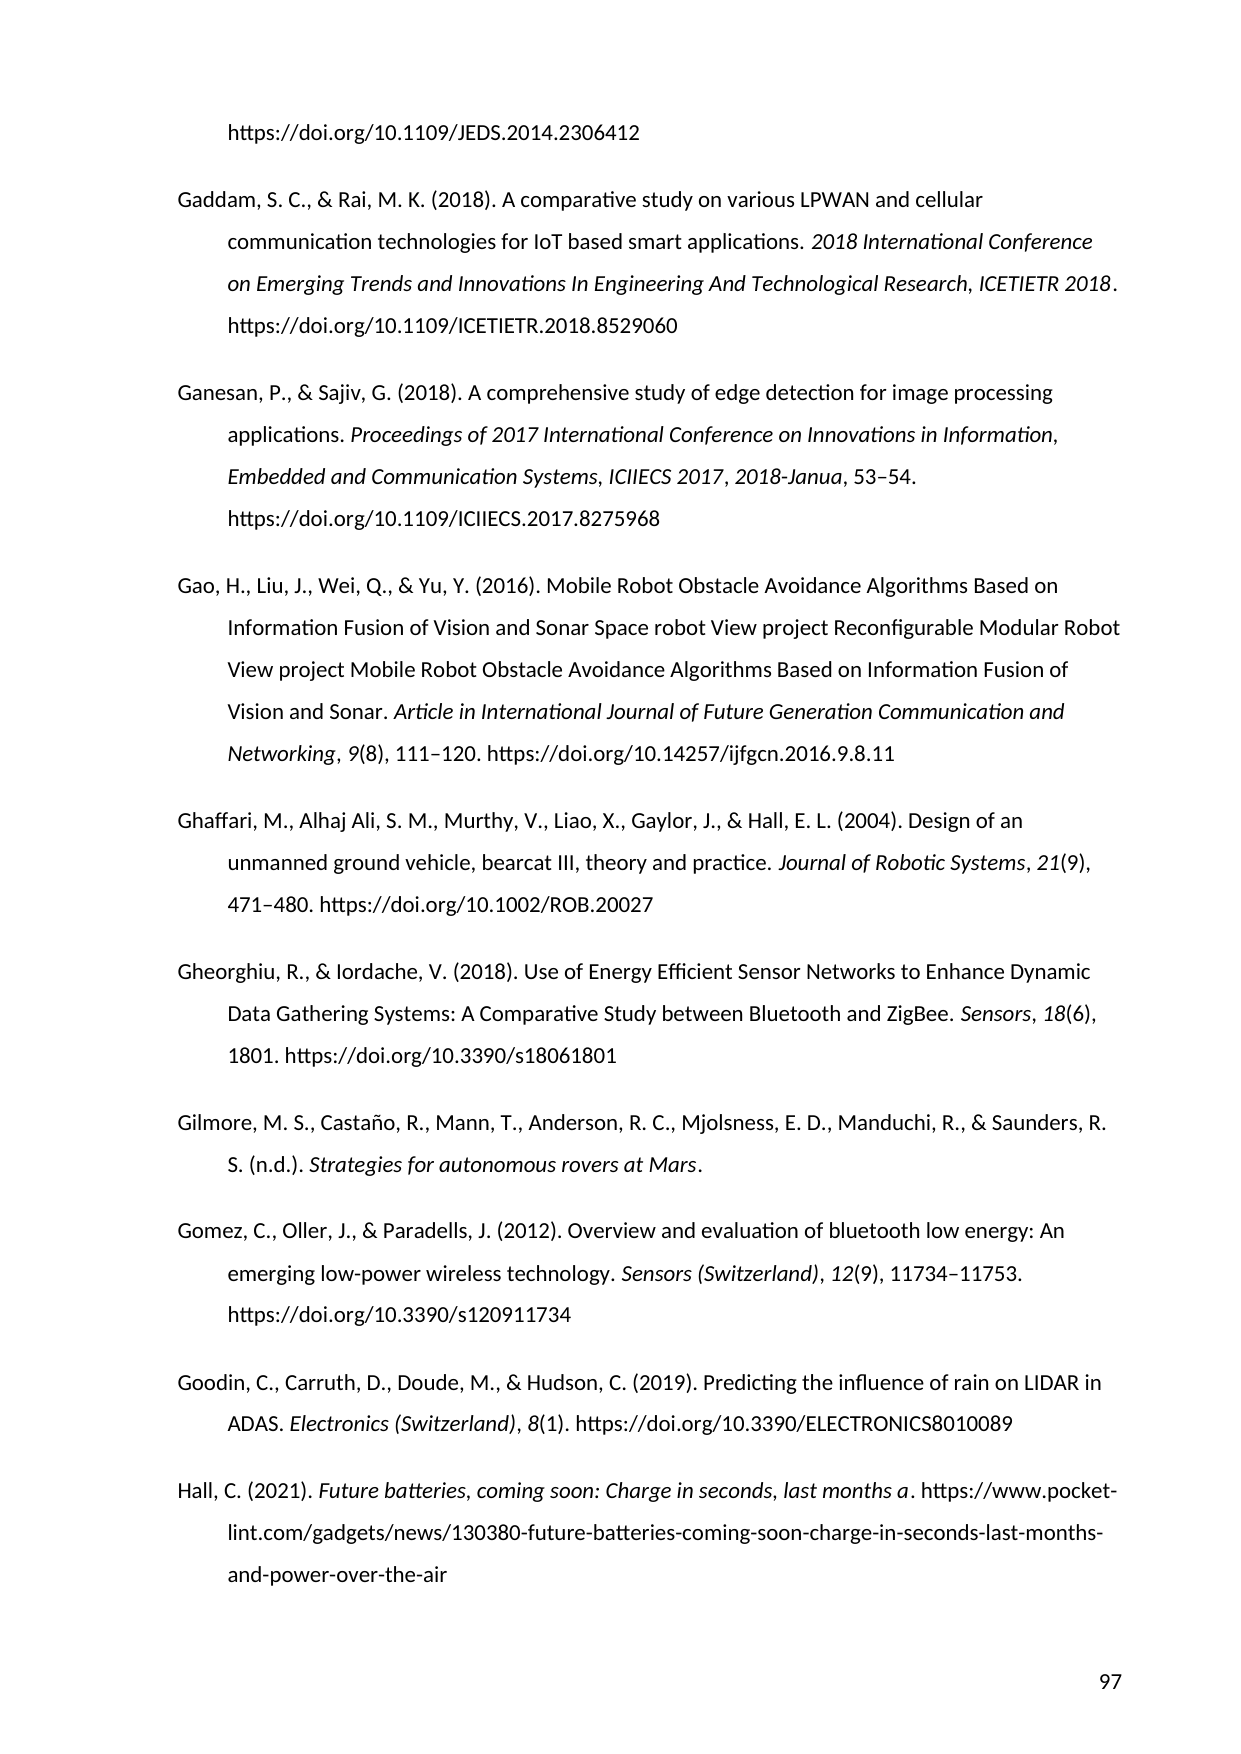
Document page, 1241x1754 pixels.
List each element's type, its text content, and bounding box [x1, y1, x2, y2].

text Ganesan, P., & Sajiv, G. (2018). A comprehensive study of edge detection for image processing applications. Proceedings of 2017 International Conference on Innovations in Information, Embedded and Communication Systems, ICIIECS 2017, 2018-Janua, 53–54. https://doi.org/10.1109/ICIIECS.2017.8275968 [177, 378, 1122, 532]
text Ghaffari, M., Alhaj Ali, S. M., Murthy, V., Liao, X., Gaylor, J., & Hall, E. L. (2004). Design of an unmanned ground vehicle, bearcat III, theory and practice. Journal of Robotic Systems, 21(9), 471–480. https://doi.org/10.1002/ROB.20027 [177, 806, 1122, 918]
text Goodin, C., Carruth, D., Doude, M., & Hudson, C. (2019). Predicting the influence of rain on LIDAR in ADAS. Electronics (Switzerland), 8(1). https://doi.org/10.3390/ELECTRONICS8010089 [177, 1368, 1122, 1438]
text Gheorghiu, R., & Iordache, V. (2018). Use of Energy Efficient Sensor Networks to Enhance Dynamic Data Gathering Systems: A Comparative Study between Bluetooth and ZigBee. Sensors, 18(6), 1801. https://doi.org/10.3390/s18061801 [177, 957, 1122, 1069]
text Gaddam, S. C., & Rai, M. K. (2018). A comparative study on various LPWAN and cellular communication technologies for IoT based smart applications. 2018 International Conference on Emerging Trends and Innovations In Engineering And Technological Research, ICETIETR 2018. https://doi.org/10.1109/ICETIETR.2018.8529060 [177, 185, 1122, 339]
text Hall, C. (2021). Future batteries, coming soon: Charge in seconds, last months a. https://www.pocket-lint.com/gadgets/news/130380-future-batteries-coming-soon-charge-in-seconds-last-months-and-power-over-the-air [177, 1477, 1122, 1588]
text Gao, H., Liu, J., Wei, Q., & Yu, Y. (2016). Mobile Robot Obstacle Avoidance Algorithms Based on Information Fusion of Vision and Sonar Space robot View project Reconfigurable Modular Robot View project Mobile Robot Obstacle Avoidance Algorithms Based on Information Fusion of Vision and Sonar. Article in International Journal of Future Generation Communication and Networking, 9(8), 111–120. https://doi.org/10.14257/ijfgcn.2016.9.8.11 [177, 571, 1122, 767]
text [177, 118, 1122, 146]
text Gomez, C., Oller, J., & Paradells, J. (2012). Overview and evaluation of bluetooth low energy: An emerging low-power wireless technology. Sensors (Switzerland), 12(9), 11734–11753. https://doi.org/10.3390/s120911734 [177, 1217, 1122, 1329]
text Gilmore, M. S., Castaño, R., Mann, T., Anderson, R. C., Mjolsness, E. D., Manduchi, R., & Saunders, R. S. (n.d.). Strategies for autonomous rovers at Mars. [177, 1108, 1122, 1178]
